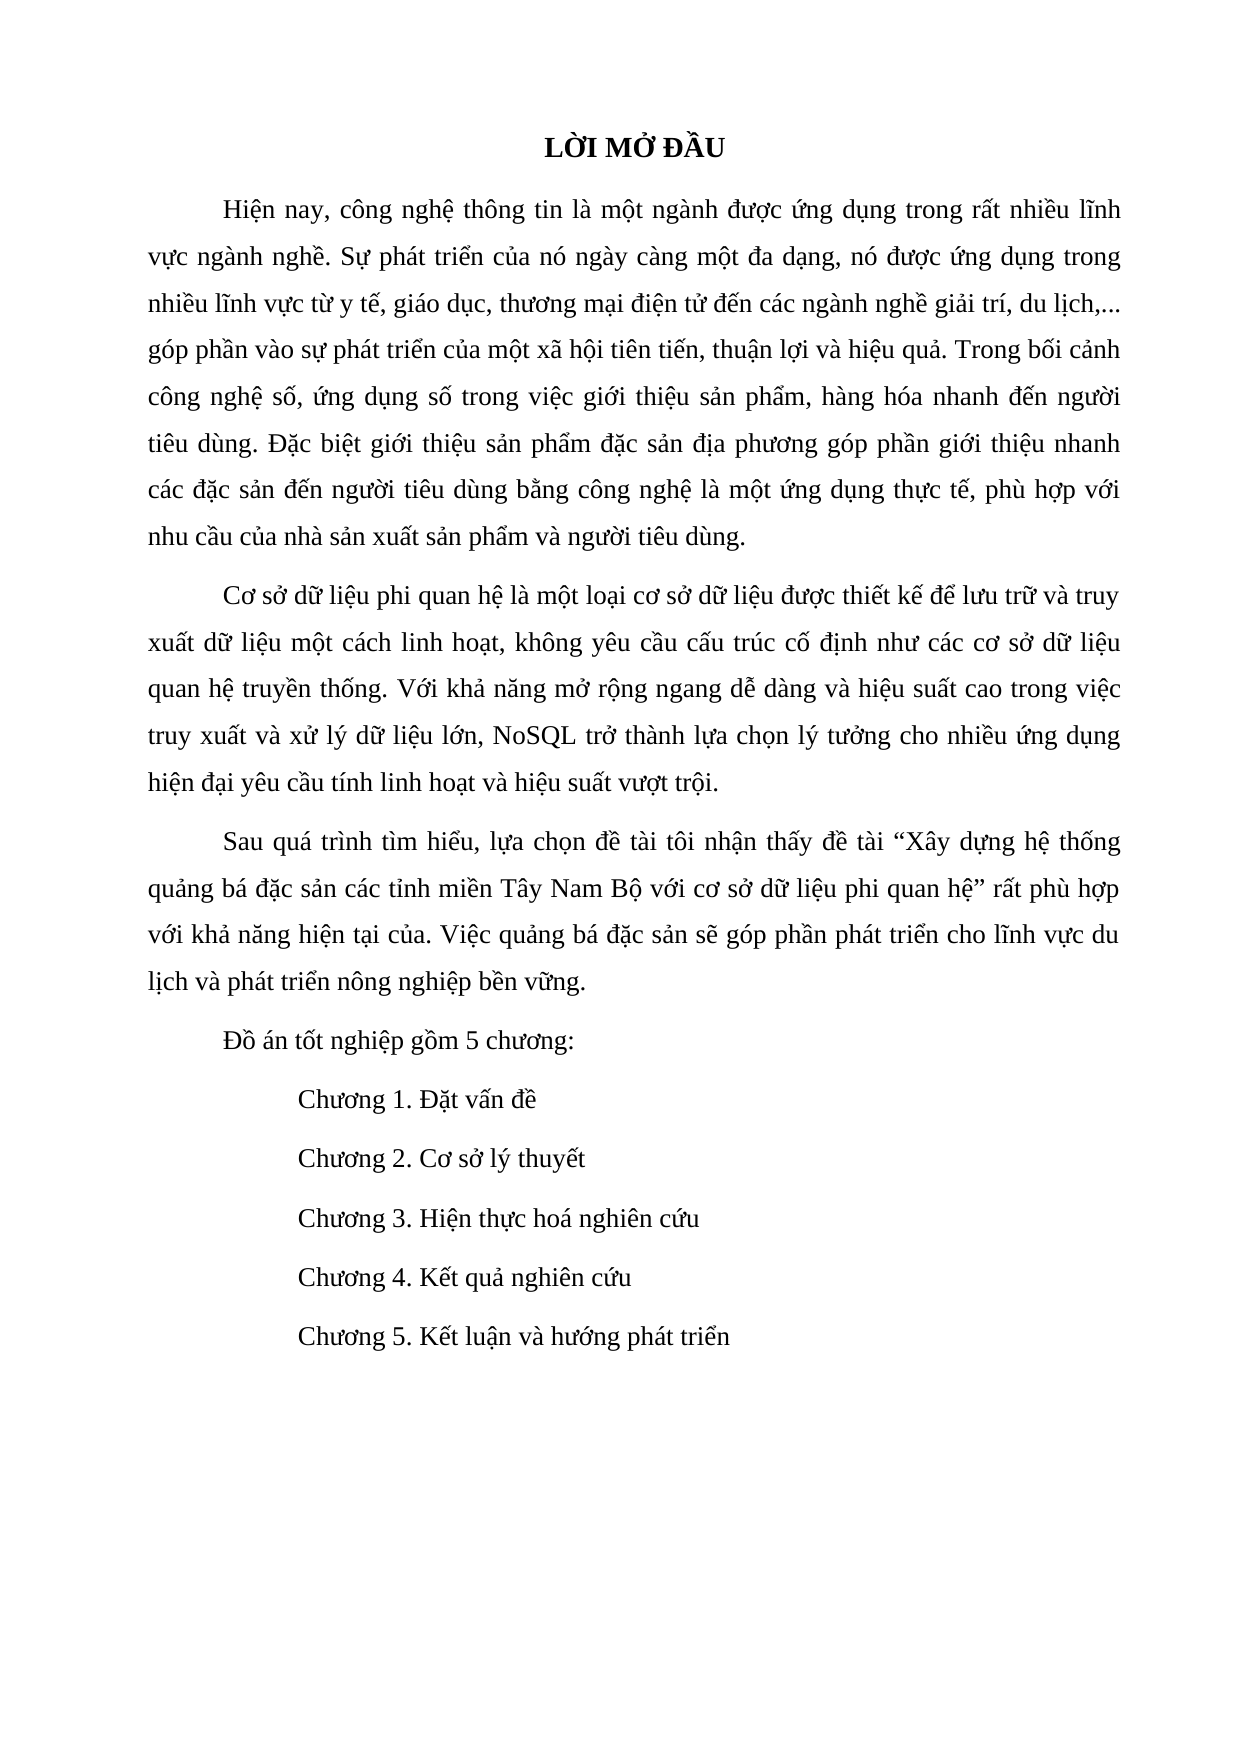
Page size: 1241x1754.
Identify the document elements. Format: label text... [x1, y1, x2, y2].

text LỜI MỞ ĐẦU [148, 131, 1122, 164]
text Sau quá trình tìm hiểu, lựa chọn đề tài tôi nhận thấy đề tài “Xây dựng hệ thống quảng bá đặc sản các tỉnh miền Tây Nam Bộ với cơ sở dữ liệu phi quan hệ” rất phù hợp với khả năng hiện tại của. Việc quảng bá đặc sản sẽ góp phần phát triển cho lĩnh vực du lịch và phát triển nông nghiệp bền vững. [148, 825, 1122, 996]
text Cơ sở dữ liệu phi quan hệ là một loại cơ sở dữ liệu được thiết kế để lưu trữ và truy xuất dữ liệu một cách linh hoạt, không yêu cầu cấu trúc cố định như các cơ sở dữ liệu quan hệ truyền thống. Với khả năng mở rộng ngang dễ dàng và hiệu suất cao trong việc truy xuất và xử lý dữ liệu lớn, NoSQL trở thành lựa chọn lý tưởng cho nhiều ứng dụng hiện đại yêu cầu tính linh hoạt và hiệu suất vượt trội. [148, 579, 1122, 797]
text Chương 2. Cơ sở lý thuyết [148, 1143, 1122, 1174]
text Chương 4. Kết quả nghiên cứu [148, 1261, 1122, 1292]
text Chương 3. Hiện thực hoá nghiên cứu [148, 1202, 1122, 1233]
text Hiện nay, công nghệ thông tin là một ngành được ứng dụng trong rất nhiều lĩnh vực ngành nghề. Sự phát triển của nó ngày càng một đa dạng, nó được ứng dụng trong nhiều lĩnh vực từ y tế, giáo dục, thương mại điện tử đến các ngành nghề giải trí, du lịch,... góp phần vào sự phát triển của một xã hội tiên tiến, thuận lợi và hiệu quả. Trong bối cảnh công nghệ số, ứng dụng số trong việc giới thiệu sản phẩm, hàng hóa nhanh đến người tiêu dùng. Đặc biệt giới thiệu sản phẩm đặc sản địa phương góp phần giới thiệu nhanh các đặc sản đến người tiêu dùng bằng công nghệ là một ứng dụng thực tế, phù hợp với nhu cầu của nhà sản xuất sản phẩm và người tiêu dùng. [148, 193, 1122, 551]
text Đồ án tốt nghiệp gồm 5 chương: [148, 1024, 1122, 1055]
text Chương 5. Kết luận và hướng phát triển [148, 1320, 1122, 1351]
text Chương 1. Đặt vấn đề [148, 1083, 1122, 1114]
